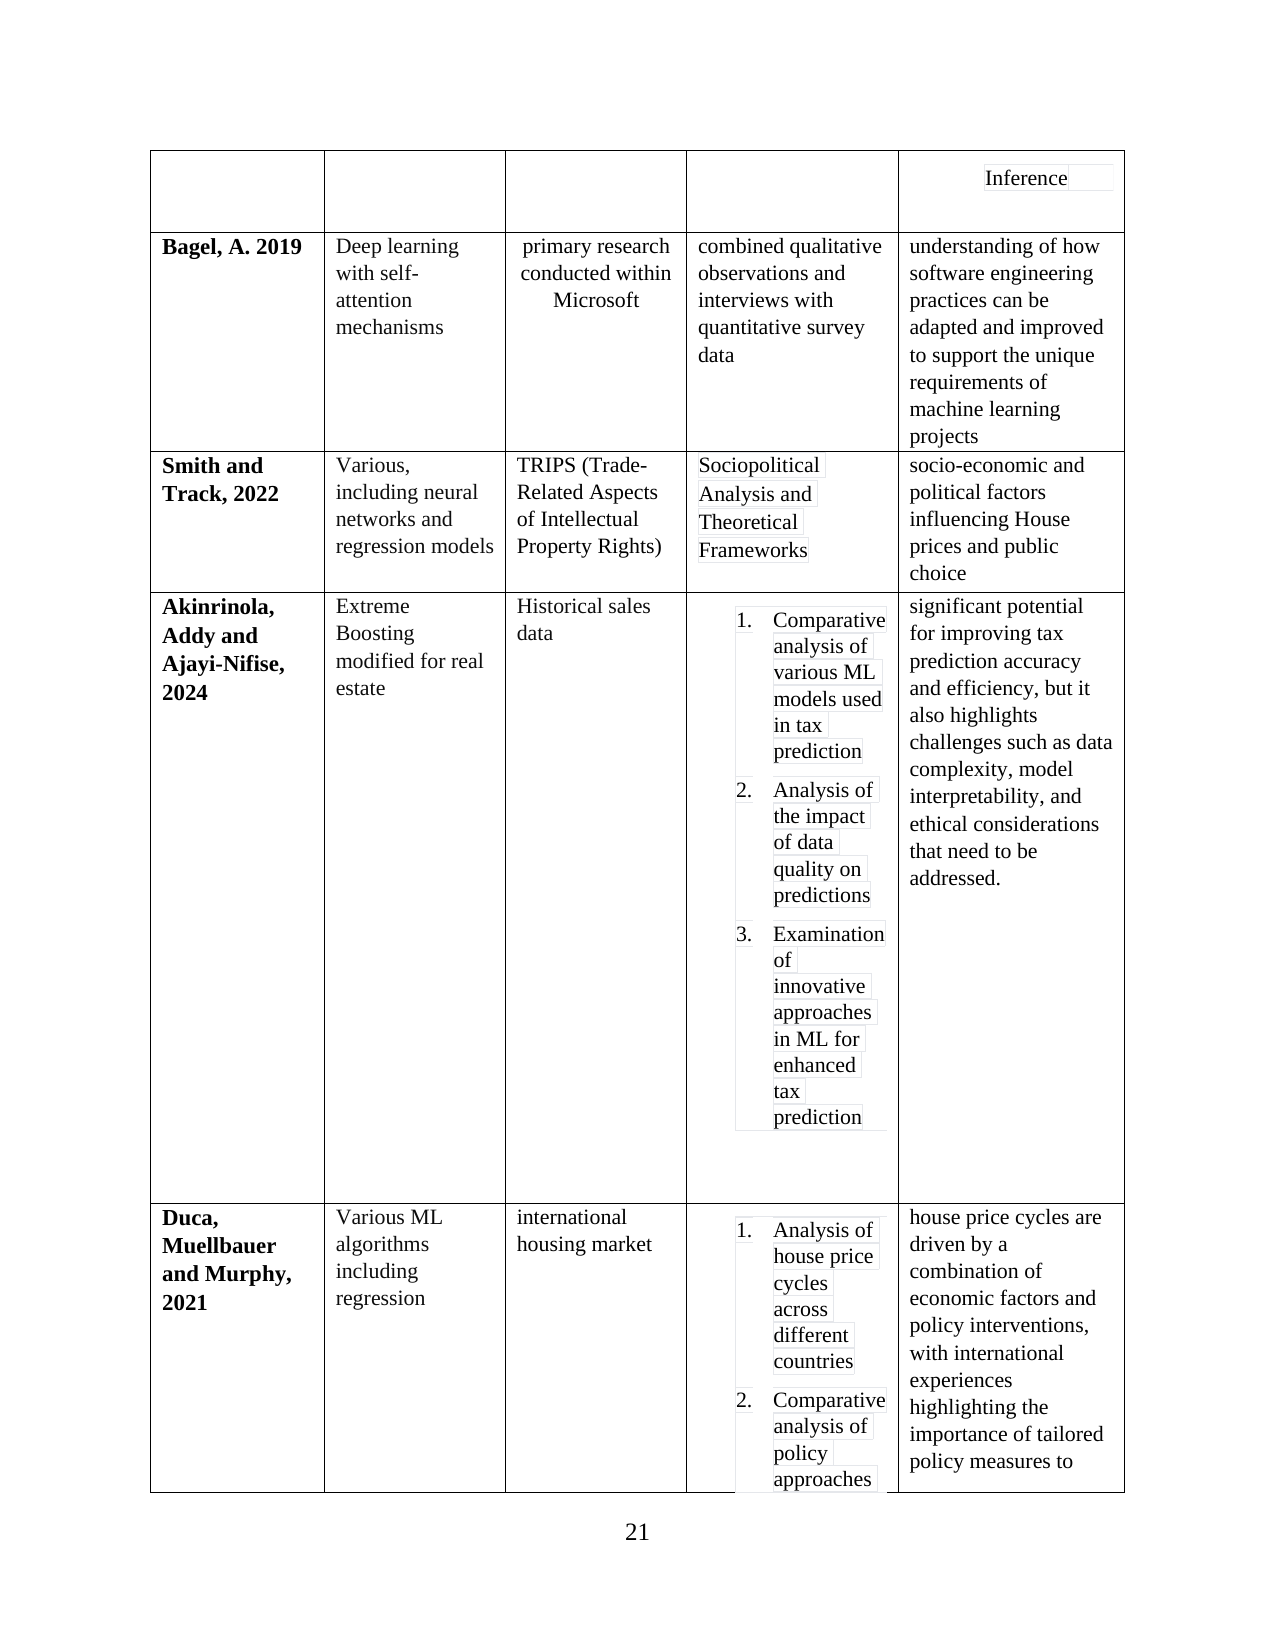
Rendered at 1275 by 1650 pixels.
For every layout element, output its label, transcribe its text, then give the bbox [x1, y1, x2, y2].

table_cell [325, 1204, 505, 1492]
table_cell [325, 151, 505, 232]
table_cell Various, including neural networks and regression models [325, 452, 505, 592]
table_cell combined qualitative observations and interviews with quantitative survey data [687, 233, 898, 451]
table_cell understanding of how software engineering practices can be adapted and improved to support the unique requirements of machine learning projects [899, 233, 1124, 451]
table_cell Smith and Track, 2022 [151, 452, 324, 592]
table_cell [899, 1204, 1124, 1492]
table_cell Akinrinola, Addy and Ajayi-Nifise, 2024 [151, 593, 324, 1203]
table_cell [899, 151, 1124, 232]
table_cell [506, 151, 686, 232]
table_cell Deep learning with self-attention mechanisms [325, 233, 505, 451]
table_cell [151, 1204, 324, 1492]
table_cell Bagel, A. 2019 [151, 233, 324, 451]
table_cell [687, 1204, 898, 1492]
table_cell significant potential for improving tax prediction accuracy and efficiency, but it also highlights challenges such as data complexity, model interpretability, and ethical considerations that need to be addressed. [899, 593, 1124, 1203]
table_cell Historical sales data [506, 593, 686, 1203]
table_cell Extreme Boosting modified for real estate [325, 593, 505, 1203]
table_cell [506, 1204, 686, 1492]
table_cell TRIPS (Trade-Related Aspects of Intellectual Property Rights) [506, 452, 686, 592]
table_cell socio-economic and political factors influencing House prices and public choice [899, 452, 1124, 592]
table_cell Comparative analysis of various ML models used in tax prediction Analysis of the impact of data quality on predictions Examination of innovative approaches in ML for enhanced tax prediction [687, 593, 898, 1203]
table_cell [151, 151, 324, 232]
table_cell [687, 151, 898, 232]
table_cell Sociopolitical Analysis and Theoretical Frameworks [687, 452, 898, 592]
table_cell primary research conducted within Microsoft [506, 233, 686, 451]
